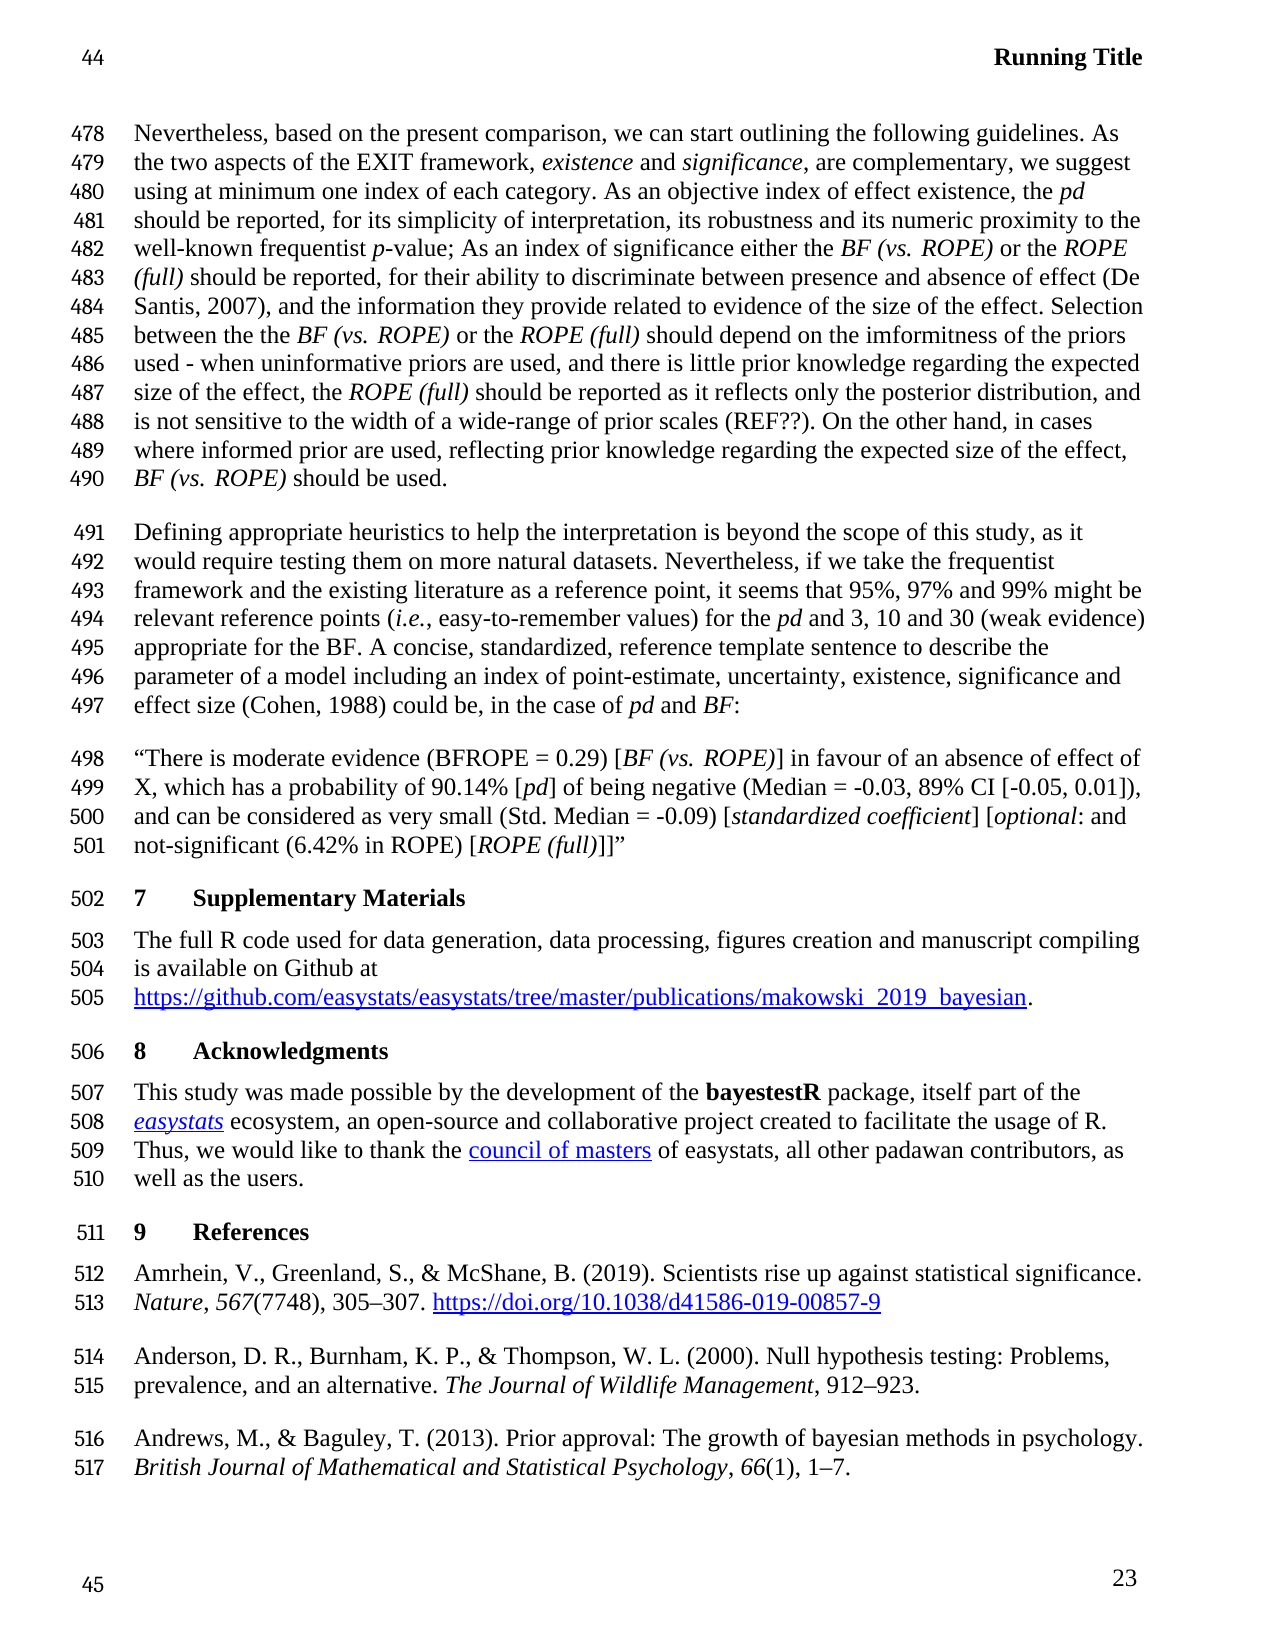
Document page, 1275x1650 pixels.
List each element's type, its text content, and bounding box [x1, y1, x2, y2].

text The full R code used for data generation, data processing, figures creation and manuscript compiling is available on Github at https://github.com/easystats/easystats/tree/master/publications/makowski_2019_bayesian. [133, 925, 1152, 1011]
text Defining appropriate heuristics to help the interpretation is beyond the scope of this study, as it would require testing them on more natural datasets. Nevertheless, if we take the frequentist framework and the existing literature as a reference point, it seems that 95%, 97% and 99% might be relevant reference points (i.e., easy-to-remember values) for the pd and 3, 10 and 30 (weak evidence) appropriate for the BF. A concise, standardized, reference template sentence to describe the parameter of a model including an index of point-estimate, uncertainty, existence, significance and effect size (Cohen, 1988) could be, in the case of pd and BF: [133, 517, 1152, 718]
text Andrews, M., & Baguley, T. (2013). Prior approval: The growth of bayesian methods in psychology. British Journal of Mathematical and Statistical Psychology, 66(1), 1–7. [133, 1423, 1152, 1481]
text “There is moderate evidence (BFROPE = 0.29) [BF (vs. ROPE)] in favour of an absence of effect of X, which has a probability of 90.14% [pd] of being negative (Median = -0.03, 89% CI [-0.05, 0.01]), and can be considered as very small (Std. Median = -0.09) [standardized coefficient] [optional: and not-significant (6.42% in ROPE) [ROPE (full)]]” [133, 743, 1152, 858]
subtitle Acknowledgments [133, 1036, 1152, 1065]
subtitle References [133, 1217, 1152, 1246]
subtitle Supplementary Materials [133, 883, 1152, 912]
text This study was made possible by the development of the bayestestR package, itself part of the easystats ecosystem, an open-source and collaborative project created to facilitate the usage of R. Thus, we would like to thank the council of masters of easystats, all other padawan contributors, as well as the users. [133, 1077, 1152, 1192]
text Anderson, D. R., Burnham, K. P., & Thompson, W. L. (2000). Null hypothesis testing: Problems, prevalence, and an alternative. The Journal of Wildlife Management, 912–923. [133, 1341, 1152, 1398]
text Amrhein, V., Greenland, S., & McShane, B. (2019). Scientists rise up against statistical significance. Nature, 567(7748), 305–307. https://doi.org/10.1038/d41586-019-00857-9 [133, 1258, 1152, 1316]
text Nevertheless, based on the present comparison, we can start outlining the following guidelines. As the two aspects of the EXIT framework, existence and significance, are complementary, we suggest using at minimum one index of each category. As an objective index of effect existence, the pd should be reported, for its simplicity of interpretation, its robustness and its numeric proximity to the well-known frequentist p-value; As an index of significance either the BF (vs. ROPE) or the ROPE (full) should be reported, for their ability to discriminate between presence and absence of effect (De Santis, 2007), and the information they provide related to evidence of the size of the effect. Selection between the the BF (vs. ROPE) or the ROPE (full) should depend on the imformitness of the priors used - when uninformative priors are used, and there is little prior knowledge regarding the expected size of the effect, the ROPE (full) should be reported as it reflects only the posterior distribution, and is not sensitive to the width of a wide-range of prior scales (REF??). On the other hand, in cases where informed prior are used, reflecting prior knowledge regarding the expected size of the effect, BF (vs. ROPE) should be used. [133, 118, 1152, 492]
